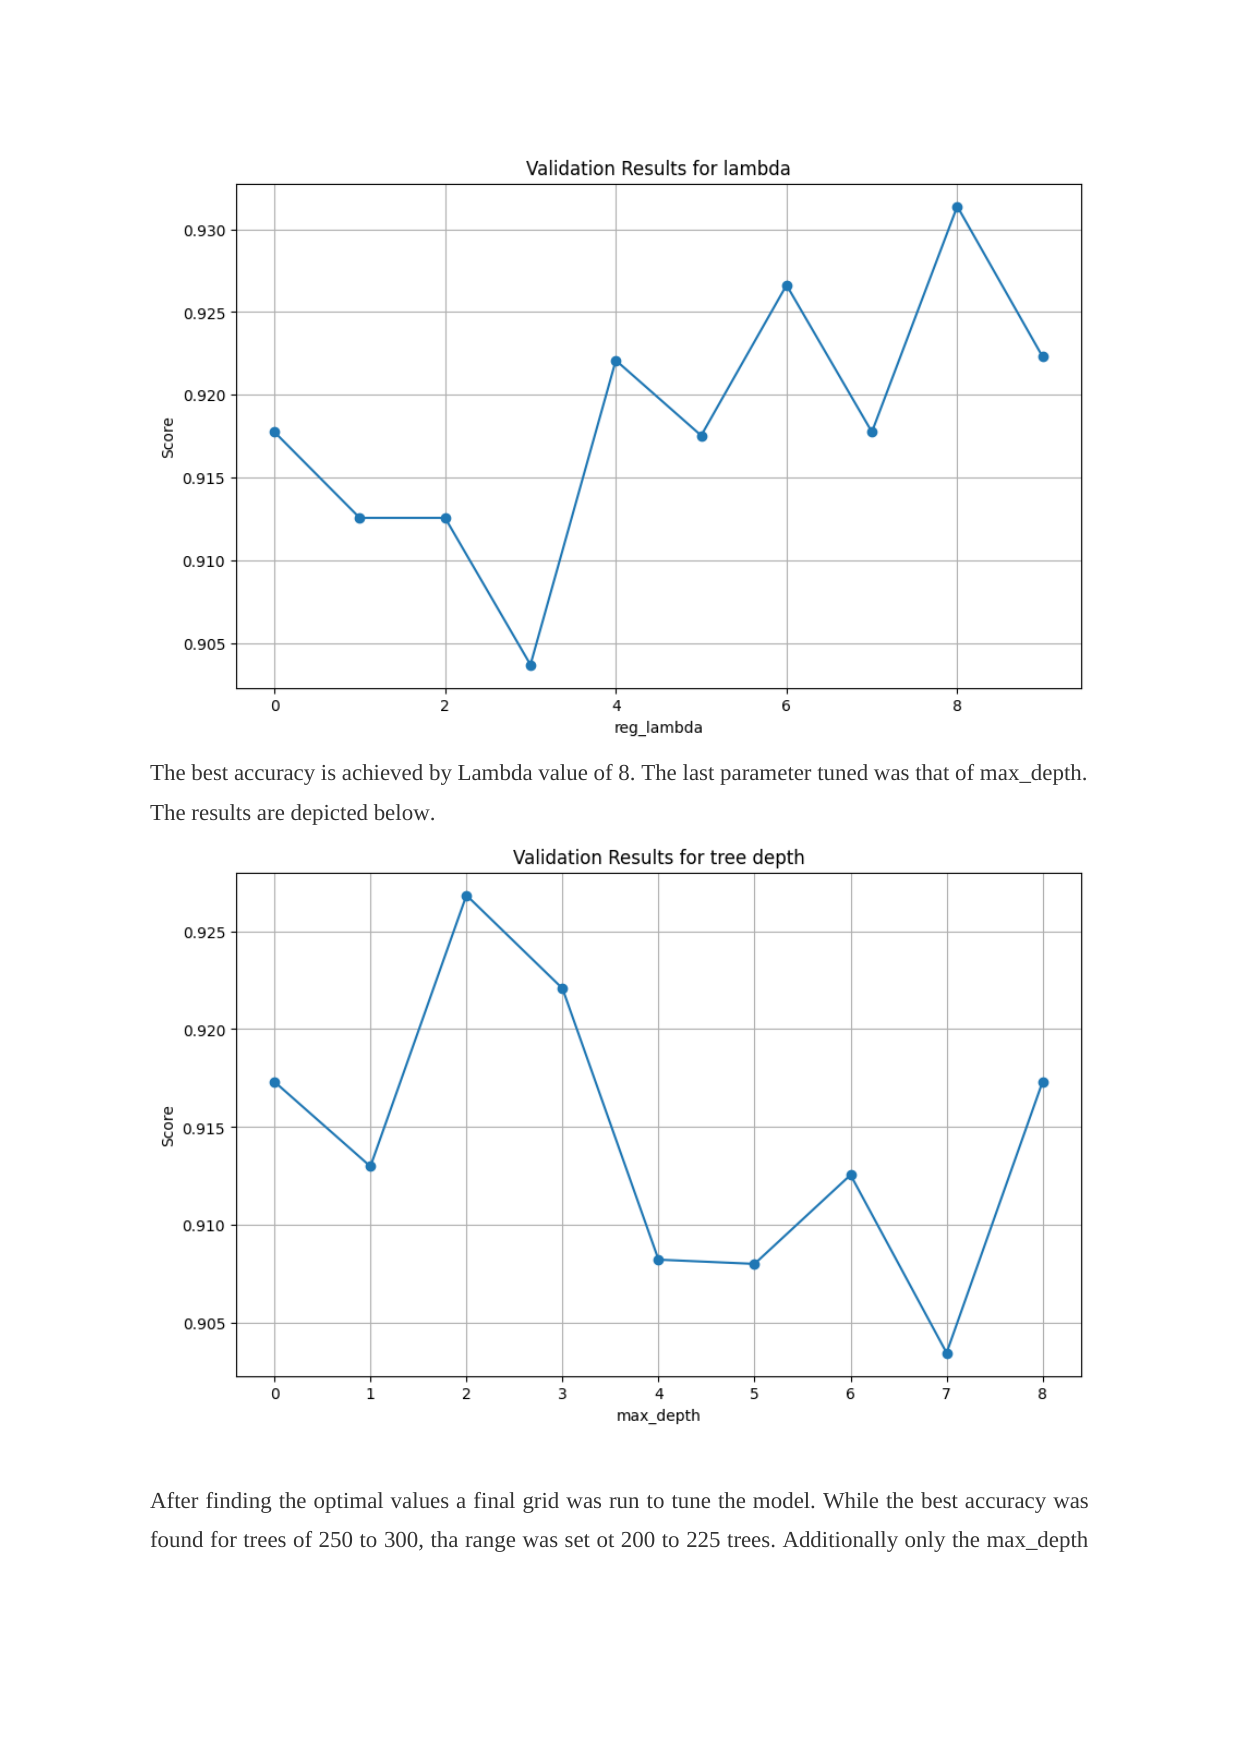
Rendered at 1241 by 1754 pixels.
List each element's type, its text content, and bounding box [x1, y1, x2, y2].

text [150, 1487, 1090, 1553]
picture [150, 150, 1091, 746]
text The best accuracy is achieved by Lambda value of 8. The last parameter tuned was that of max_depth. The results are depicted below. [150, 759, 1090, 825]
picture [150, 838, 1091, 1434]
